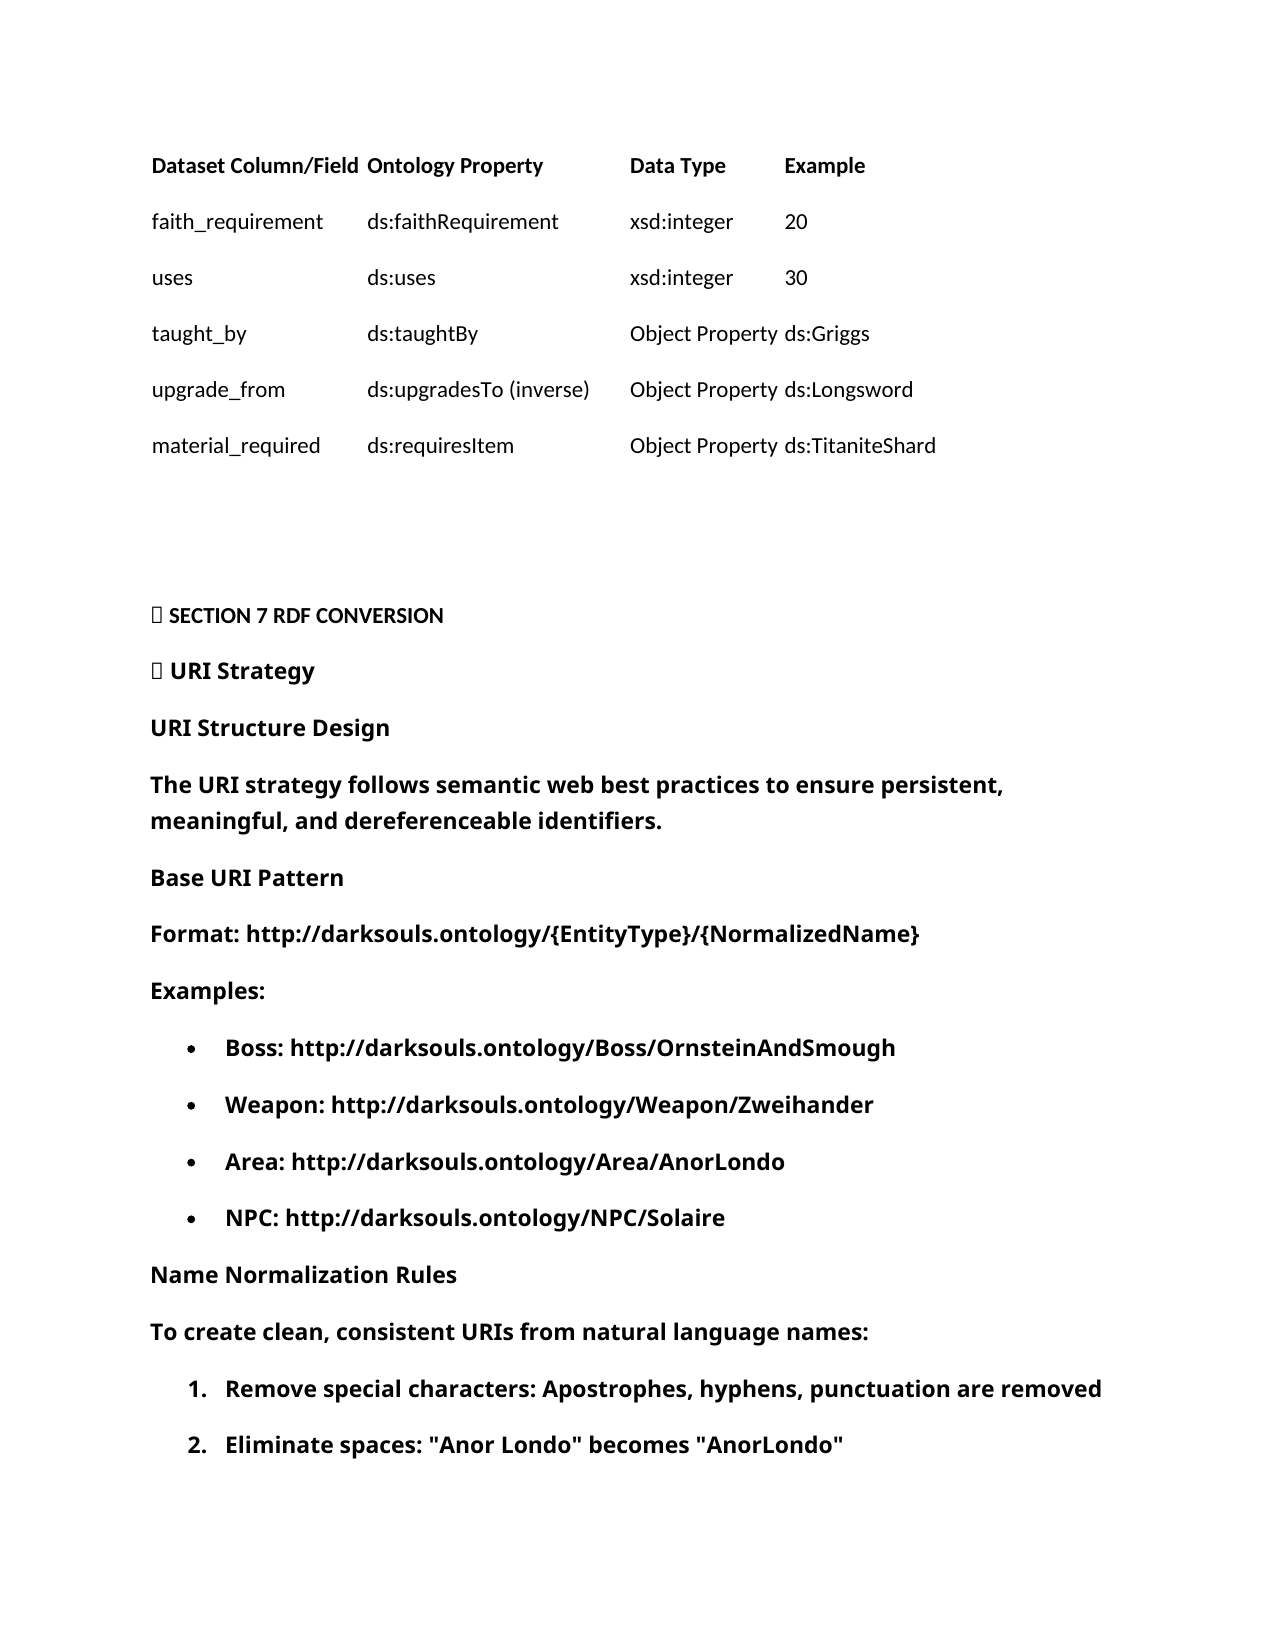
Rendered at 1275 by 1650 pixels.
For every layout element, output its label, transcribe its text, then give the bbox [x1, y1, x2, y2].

table_cell faith_requirement [150, 206, 365, 262]
text Base URI Pattern [150, 862, 1125, 893]
table_cell taught_by [150, 318, 365, 373]
table_header Ontology Property [365, 150, 628, 206]
list Eliminate spaces: "Anor Londo" becomes "AnorLondo" [187, 1429, 1125, 1461]
text 📌 SECTION 7 RDF CONVERSION [150, 598, 1125, 630]
text 🎯 URI Strategy [150, 655, 1125, 687]
table_cell Object Property [628, 318, 783, 373]
table_cell Object Property [628, 429, 783, 485]
table_cell ds:taughtBy [365, 318, 628, 373]
table_cell ds:TitaniteShard [783, 429, 1011, 485]
table_cell ds:uses [365, 262, 628, 317]
text Format: http://darksouls.ontology/{EntityType}/{NormalizedName} [150, 918, 1125, 949]
table_cell uses [150, 262, 365, 317]
table_cell ds:requiresItem [365, 429, 628, 485]
table_cell xsd:integer [628, 262, 783, 317]
table_cell 20 [783, 206, 1011, 262]
table_cell Object Property [628, 373, 783, 429]
list Weapon: http://darksouls.ontology/Weapon/Zweihander [187, 1089, 1125, 1120]
list NPC: http://darksouls.ontology/NPC/Solaire [187, 1202, 1125, 1233]
text To create clean, consistent URIs from natural language names: [150, 1316, 1125, 1347]
table_cell material_required [150, 429, 365, 485]
table_cell 30 [783, 262, 1011, 317]
list Boss: http://darksouls.ontology/Boss/OrnsteinAndSmough [187, 1032, 1125, 1063]
text URI Structure Design [150, 712, 1125, 743]
table_cell ds:Griggs [783, 318, 1011, 373]
list Remove special characters: Apostrophes, hyphens, punctuation are removed [187, 1372, 1125, 1404]
table_cell upgrade_from [150, 373, 365, 429]
table_header Data Type [628, 150, 783, 206]
list Area: http://darksouls.ontology/Area/AnorLondo [187, 1145, 1125, 1177]
table_cell ds:Longsword [783, 373, 1011, 429]
text The URI strategy follows semantic web best practices to ensure persistent, meaningful, and dereferenceable identifiers. [150, 769, 1125, 836]
table_cell ds:faithRequirement [365, 206, 628, 262]
text Name Normalization Rules [150, 1259, 1125, 1290]
table_cell ds:upgradesTo (inverse) [365, 373, 628, 429]
table_cell xsd:integer [628, 206, 783, 262]
text Examples: [150, 975, 1125, 1006]
table_header Example [783, 150, 1011, 206]
table_header Dataset Column/Field [150, 150, 365, 206]
